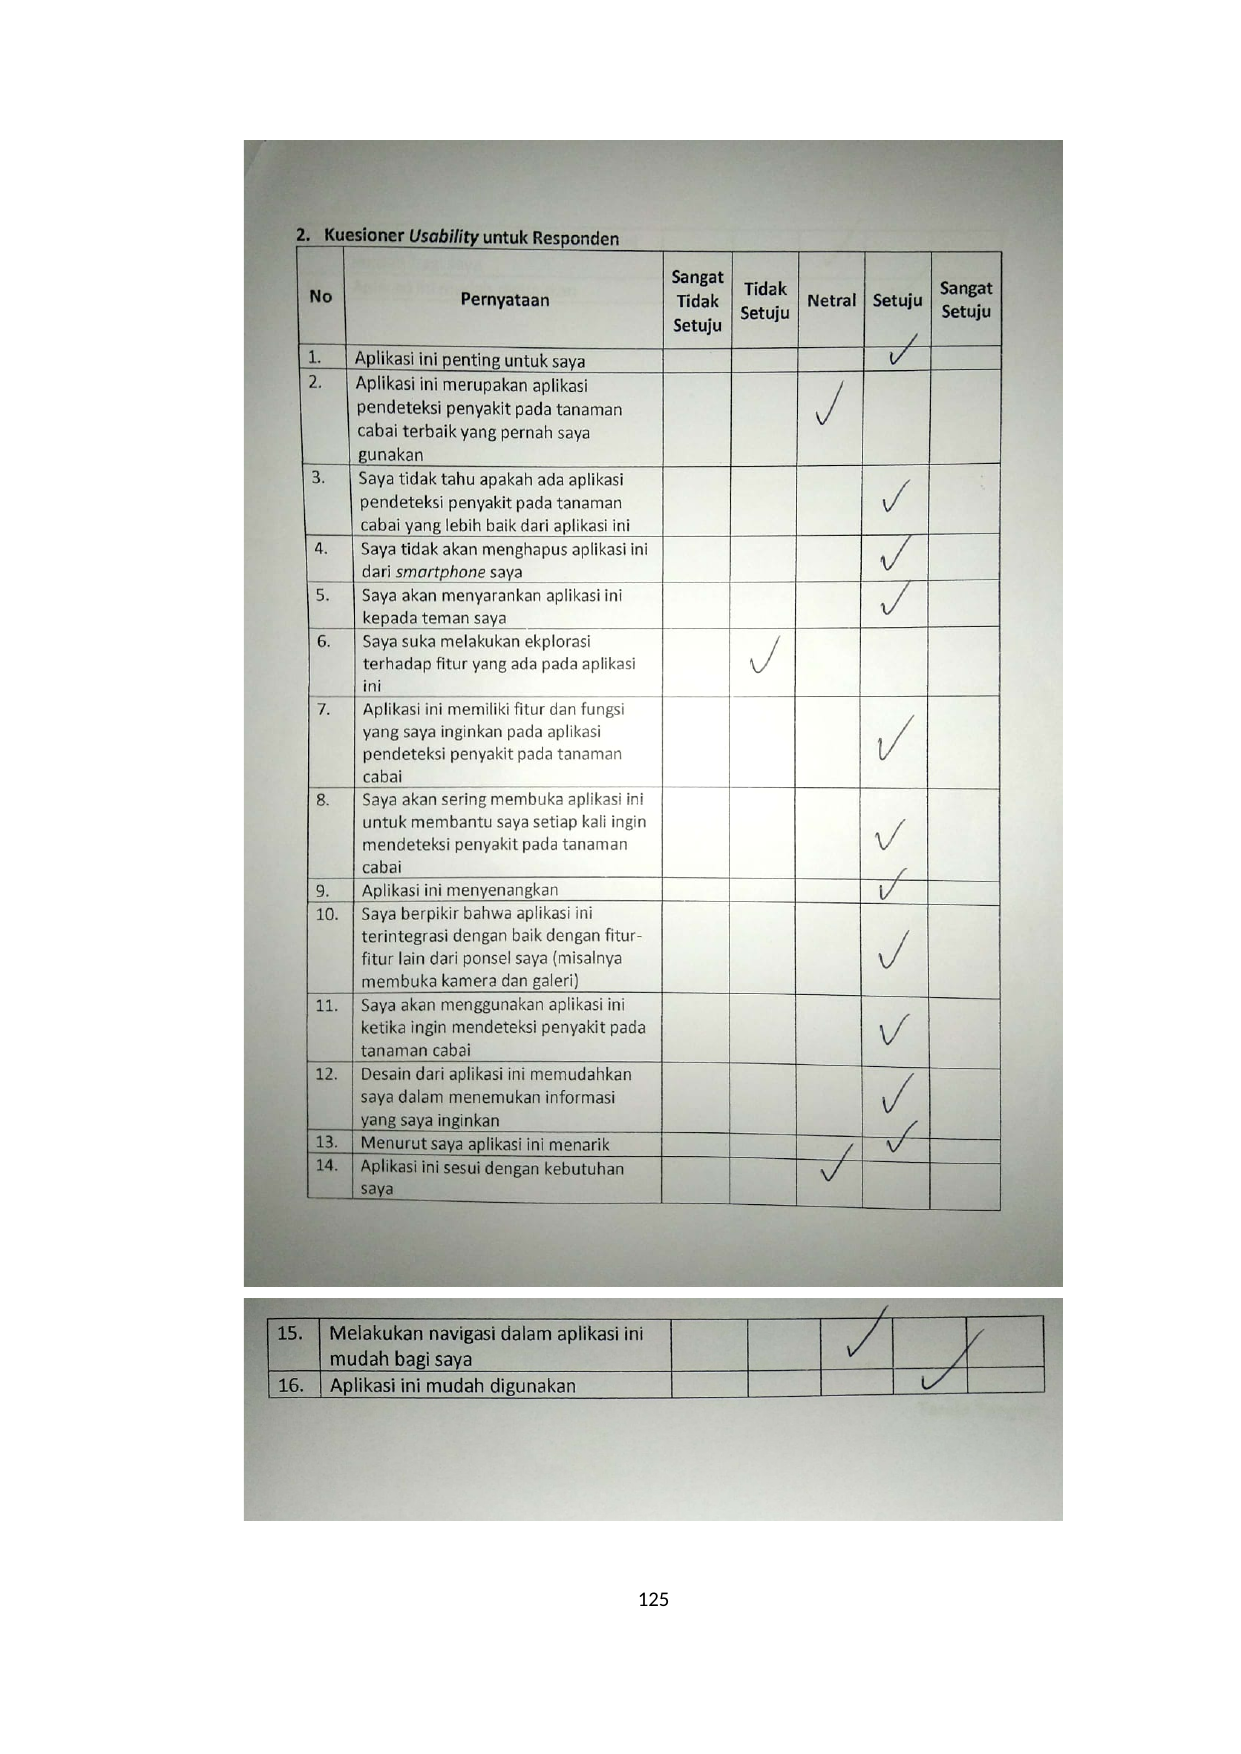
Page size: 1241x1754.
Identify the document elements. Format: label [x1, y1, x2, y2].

picture [243, 140, 1063, 1287]
picture [243, 1298, 1063, 1521]
